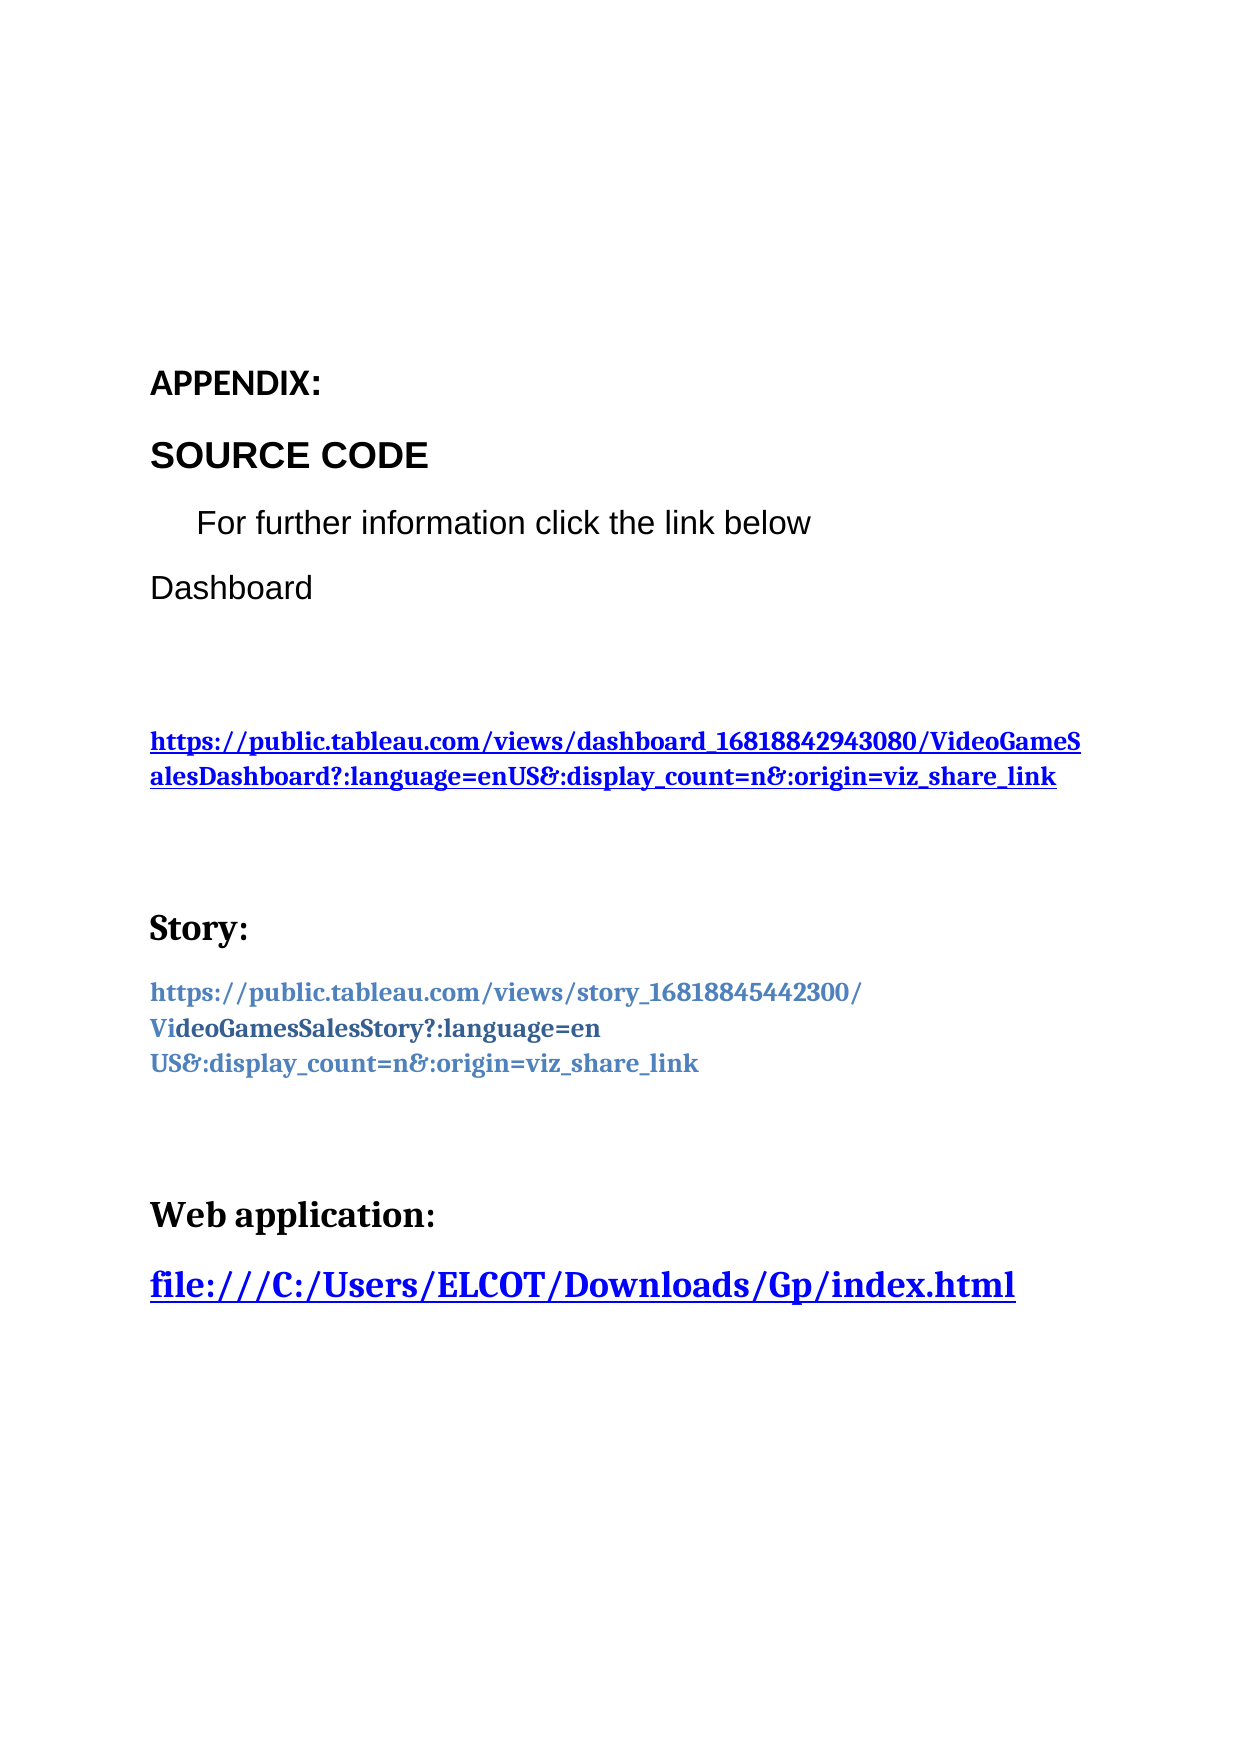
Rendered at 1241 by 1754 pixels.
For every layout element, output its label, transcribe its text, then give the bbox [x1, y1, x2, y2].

text For further information click the link below [150, 503, 1090, 542]
subtitle file:///C:/Users/ELCOT/Downloads/Gp/index.html [150, 1264, 1090, 1307]
subtitle Story: [150, 907, 1090, 950]
text Dashboard [150, 568, 1090, 607]
text APPENDIX: [150, 359, 1090, 405]
subtitle https://public.tableau.com/views/dashboard_16818842943080/VideoGameSalesDashboard?:language=enUS&:display_count=n&:origin=viz_share_link [150, 690, 1090, 792]
text SOURCE CODE [150, 433, 1090, 476]
subtitle https://public.tableau.com/views/story_16818845442300/VideoGamesSalesStory?:language=en US&:display_count=n&:origin=viz_share_link [150, 977, 1090, 1080]
subtitle Web application: [150, 1194, 1090, 1237]
